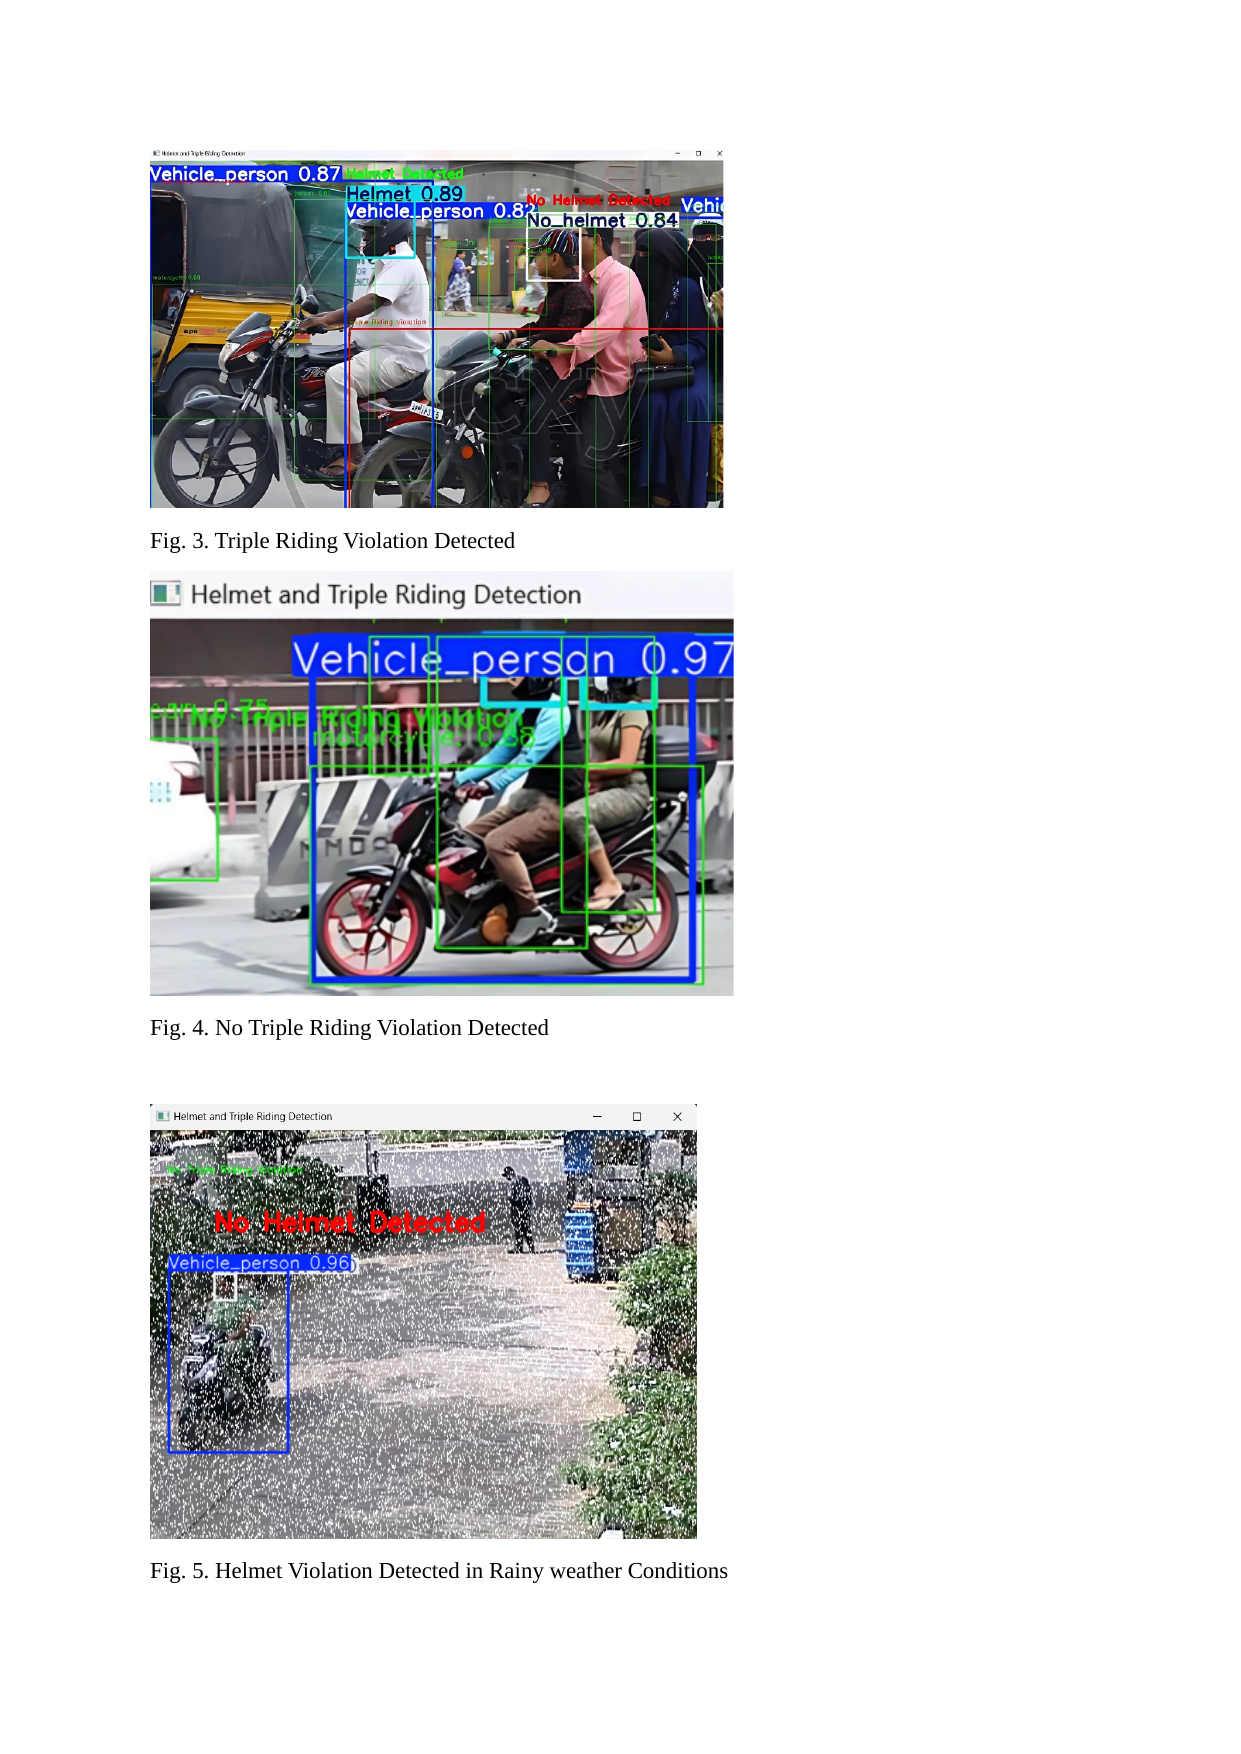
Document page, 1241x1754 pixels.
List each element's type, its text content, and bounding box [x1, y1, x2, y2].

picture [150, 1104, 697, 1539]
picture [150, 571, 734, 996]
text Fig. 3. Triple Riding Violation Detected [150, 527, 1090, 553]
picture [150, 150, 724, 508]
text Fig. 4. No Triple Riding Violation Detected [150, 1014, 1090, 1040]
text Fig. 5. Helmet Violation Detected in Rainy weather Conditions [150, 1557, 1090, 1583]
